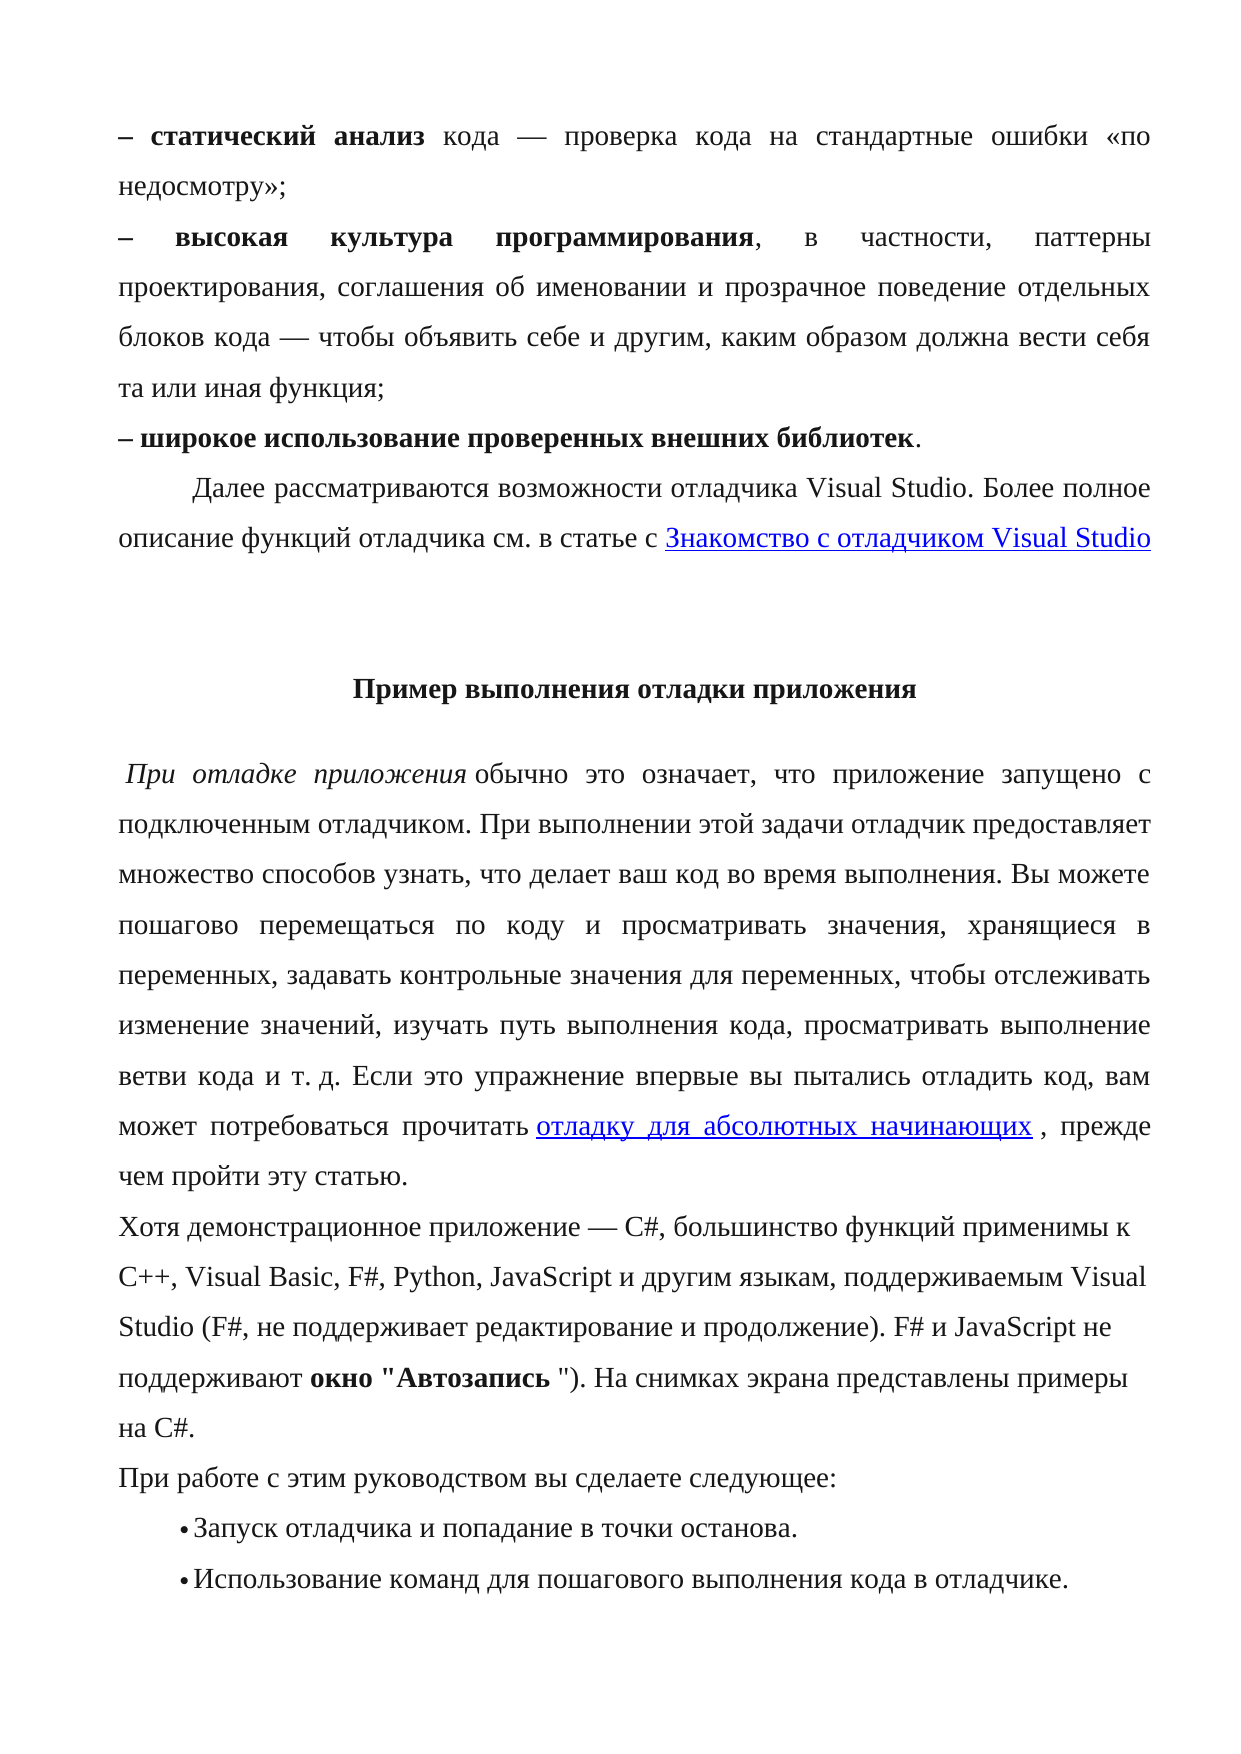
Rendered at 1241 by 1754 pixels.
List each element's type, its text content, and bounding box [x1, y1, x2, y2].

list Запуск отладчика и попадание в точки останова. [181, 1511, 1152, 1544]
text Далее рассматриваются возможности отладчика Visual Studio. Более полное описание функций отладчика см. в статье c Знакомство с отладчиком Visual Studio [118, 470, 1152, 554]
text При работе с этим руководством вы сделаете следующее: [118, 1460, 1152, 1494]
text Хотя демонстрационное приложение — C#, большинство функций применимы к C++, Visual Basic, F#, Python, JavaScript и другим языкам, поддерживаемым Visual Studio (F#, не поддерживает редактирование и продолжение). F# и JavaScript не поддерживают окно "Автозапись "). На снимках экрана представлены примеры на C#. [118, 1209, 1152, 1443]
text При отладке приложения обычно это означает, что приложение запущено с подключенным отладчиком. При выполнении этой задачи отладчик предоставляет множество способов узнать, что делает ваш код во время выполнения. Вы можете пошагово перемещаться по коду и просматривать значения, хранящиеся в переменных, задавать контрольные значения для переменных, чтобы отслеживать изменение значений, изучать путь выполнения кода, просматривать выполнение ветви кода и т. д. Если это упражнение впервые вы пытались отладить код, вам может потребоваться прочитать отладку для абсолютных начинающих , прежде чем пройти эту статью. [118, 756, 1152, 1192]
text – широкое использование проверенных внешних библиотек. [118, 420, 1152, 453]
text – статический анализ кода — проверка кода на стандартные ошибки «по недосмотру»; [118, 118, 1152, 202]
text – высокая культура программирования, в частности, паттерны проектирования, соглашения об именовании и прозрачное поведение отдельных блоков кода — чтобы объявить себе и другим, каким образом должна вести себя та или иная функция; [118, 219, 1152, 403]
list Использование команд для пошагового выполнения кода в отладчике. [181, 1561, 1152, 1594]
text Пример выполнения отладки приложения [118, 672, 1152, 705]
